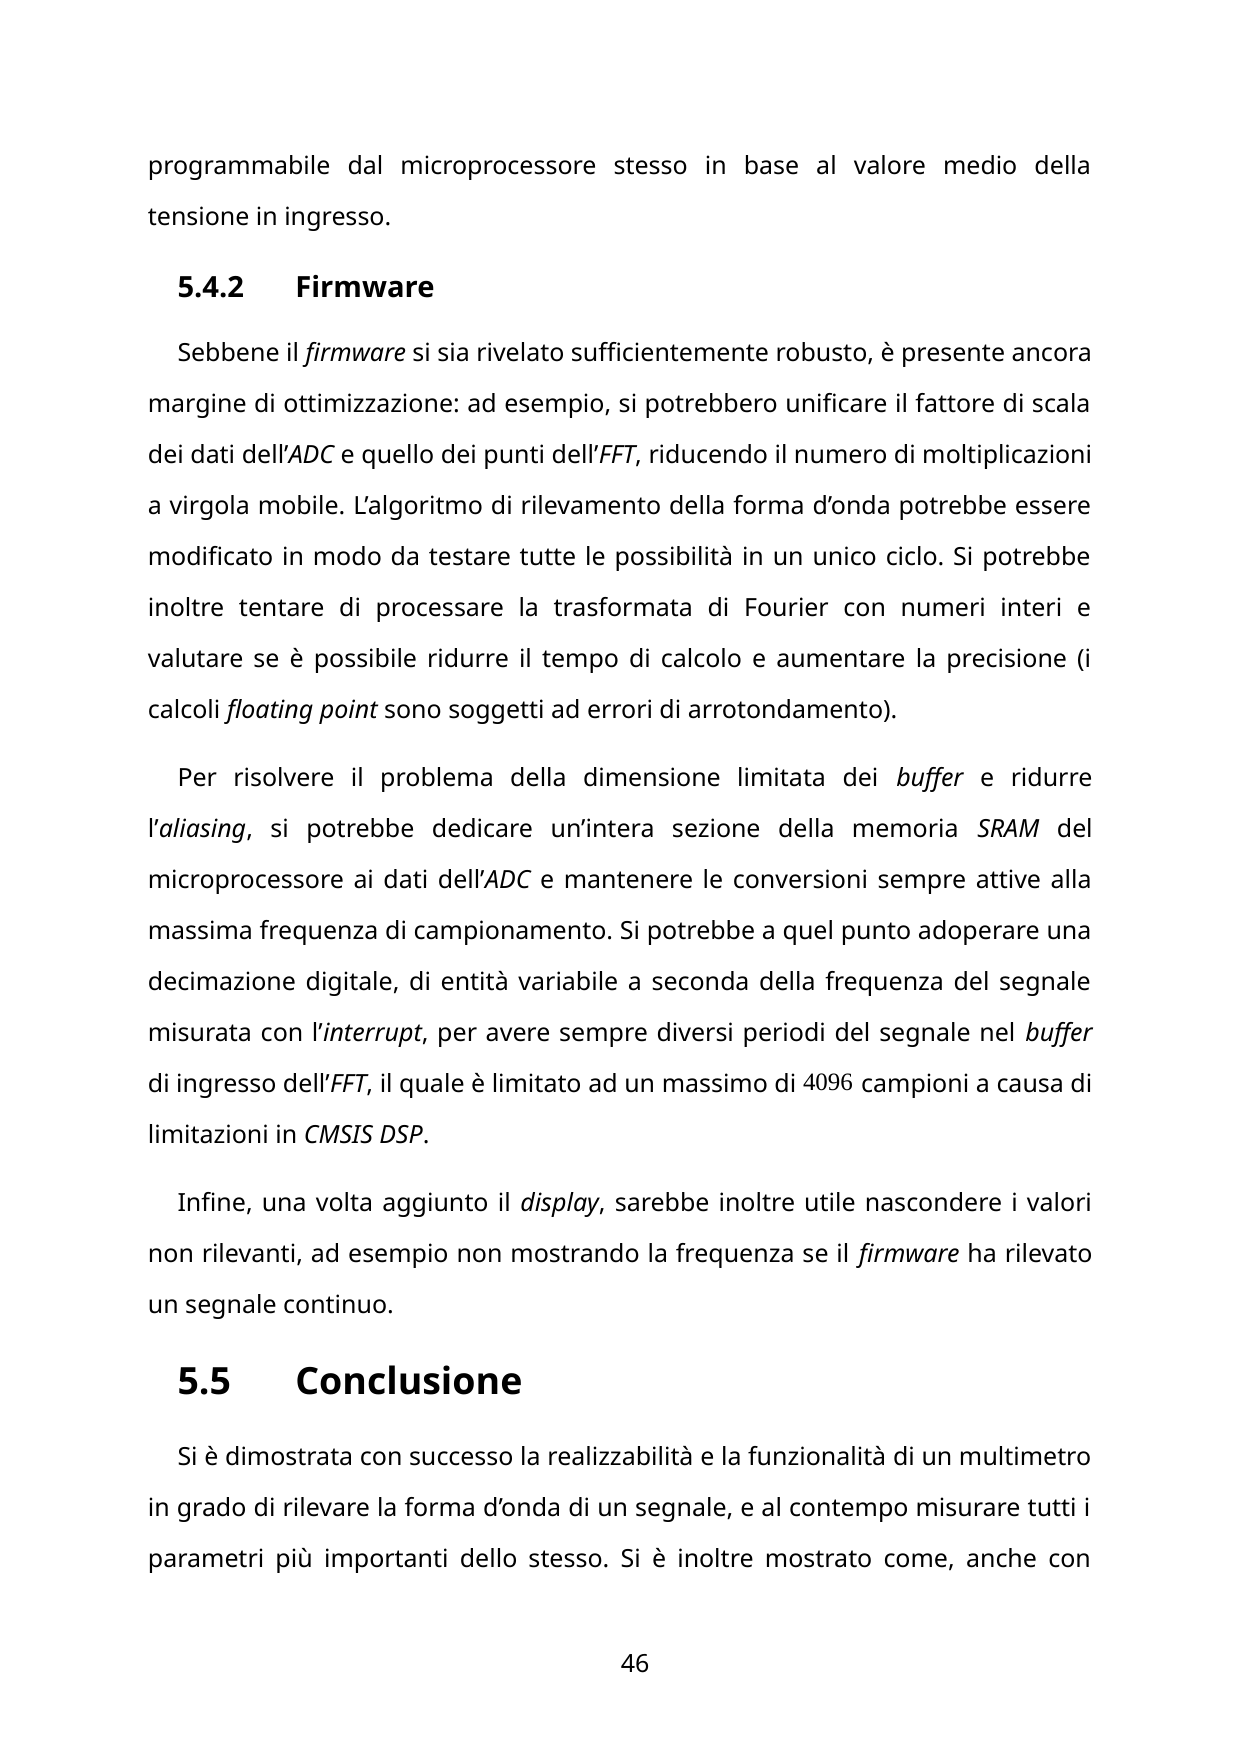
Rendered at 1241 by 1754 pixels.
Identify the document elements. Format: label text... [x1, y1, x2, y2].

subtitle Firmware [148, 266, 1092, 306]
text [148, 148, 1092, 233]
subtitle Conclusione [148, 1354, 1092, 1405]
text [148, 1439, 1092, 1575]
text Per risolvere il problema della dimensione limitata dei buffer e ridurre l’aliasing, si potrebbe dedicare un’intera sezione della memoria SRAM del microprocessore ai dati dell’ADC e mantenere le conversioni sempre attive alla massima frequenza di campionamento. Si potrebbe a quel punto adoperare una decimazione digitale, di entità variabile a seconda della frequenza del segnale misurata con l’interrupt, per avere sempre diversi periodi del segnale nel buffer di ingresso dell’FFT, il quale è limitato ad un massimo di campioni a causa di limitazioni in CMSIS DSP. [148, 759, 1092, 1151]
text Sebbene il firmware si sia rivelato sufficientemente robusto, è presente ancora margine di ottimizzazione: ad esempio, si potrebbero unificare il fattore di scala dei dati dell’ADC e quello dei punti dell’FFT, riducendo il numero di moltiplicazioni a virgola mobile. L’algoritmo di rilevamento della forma d’onda potrebbe essere modificato in modo da testare tutte le possibilità in un unico ciclo. Si potrebbe inoltre tentare di processare la trasformata di Fourier con numeri interi e valutare se è possibile ridurre il tempo di calcolo e aumentare la precisione (i calcoli floating point sono soggetti ad errori di arrotondamento). [148, 334, 1092, 726]
text Infine, una volta aggiunto il display, sarebbe inoltre utile nascondere i valori non rilevanti, ad esempio non mostrando la frequenza se il firmware ha rilevato un segnale continuo. [148, 1184, 1092, 1320]
